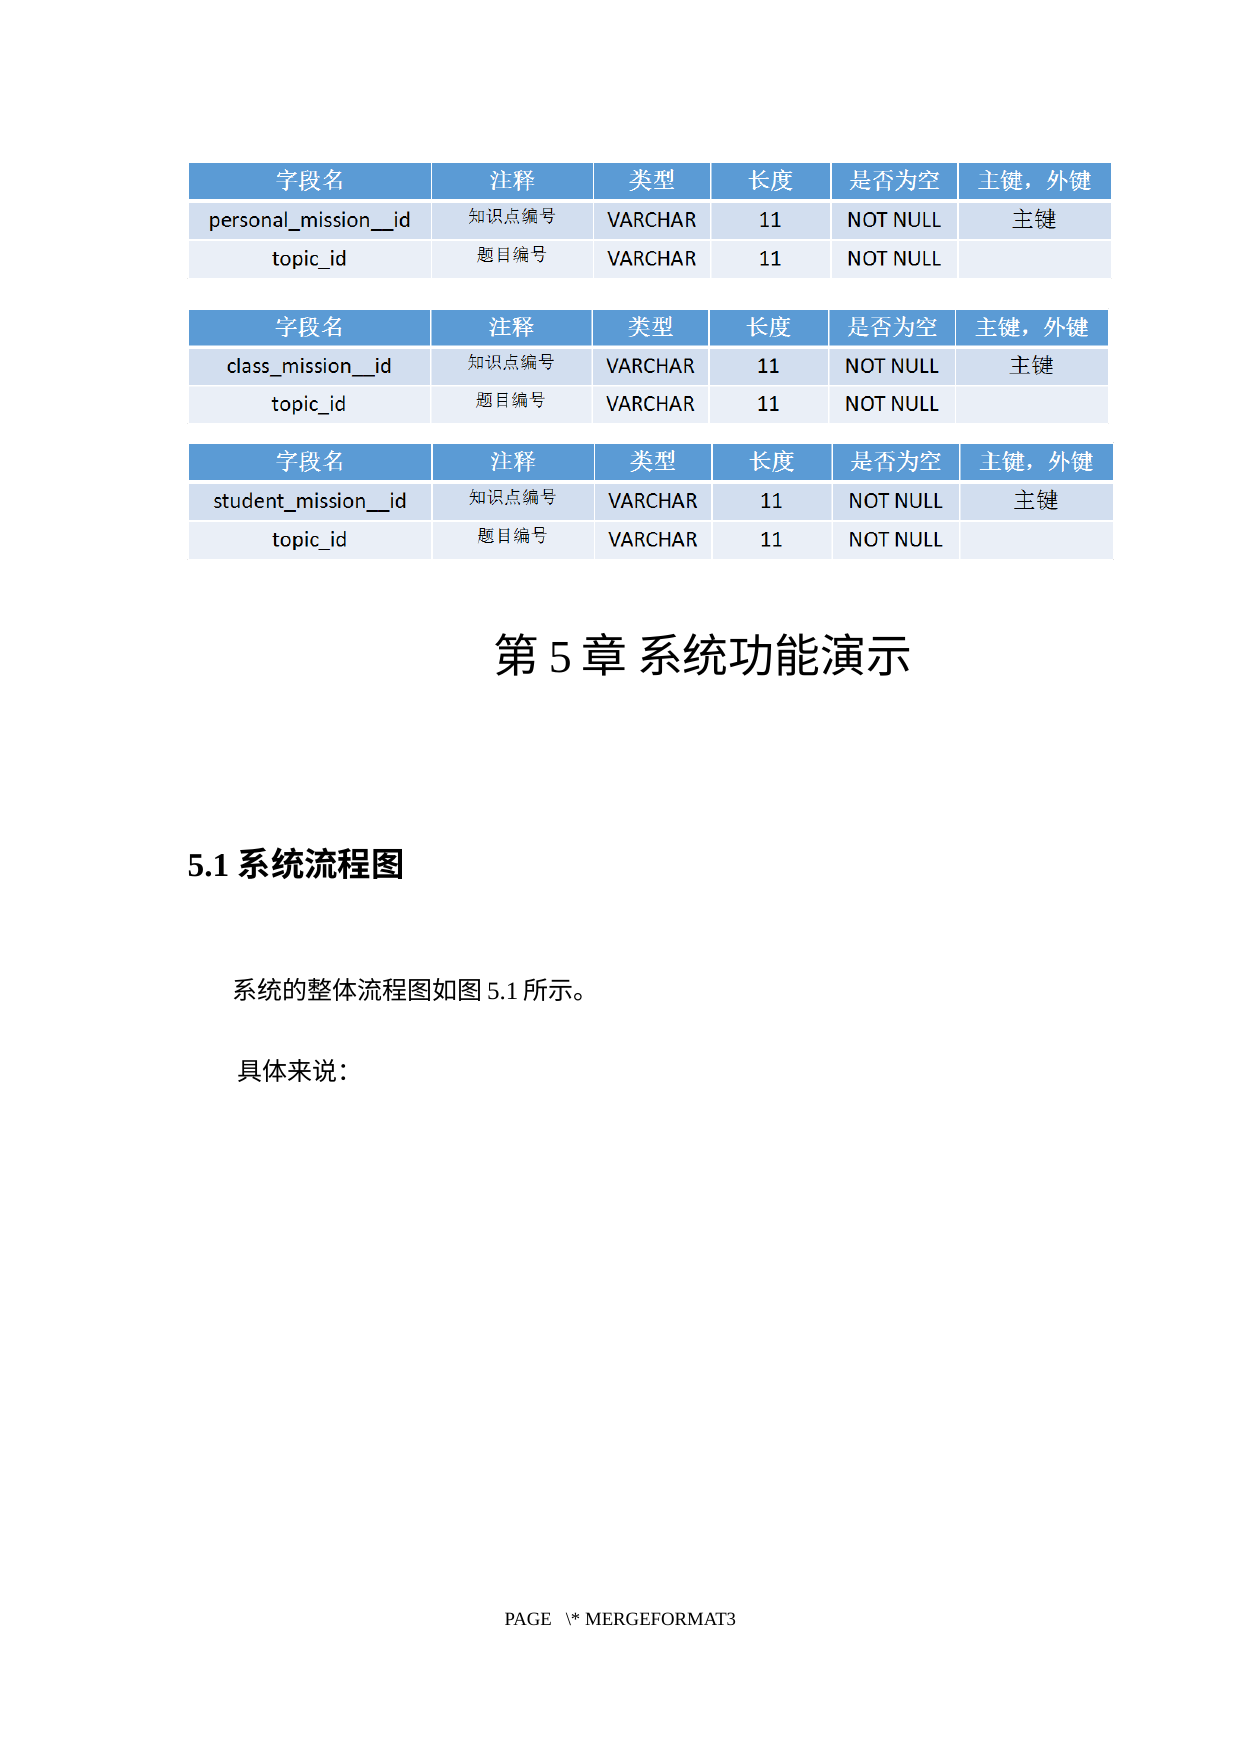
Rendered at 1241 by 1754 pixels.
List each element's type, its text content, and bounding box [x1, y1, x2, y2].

subtitle 5.1 系统流程图 [187, 829, 1053, 894]
picture [187, 162, 1112, 279]
text 具体来说： [187, 1037, 1053, 1102]
subtitle 第5章 系统功能演示 [450, 604, 1053, 701]
text 系统的整体流程图如图5.1所示。 [187, 956, 1053, 1021]
picture [187, 308, 1109, 424]
picture [187, 442, 1114, 560]
